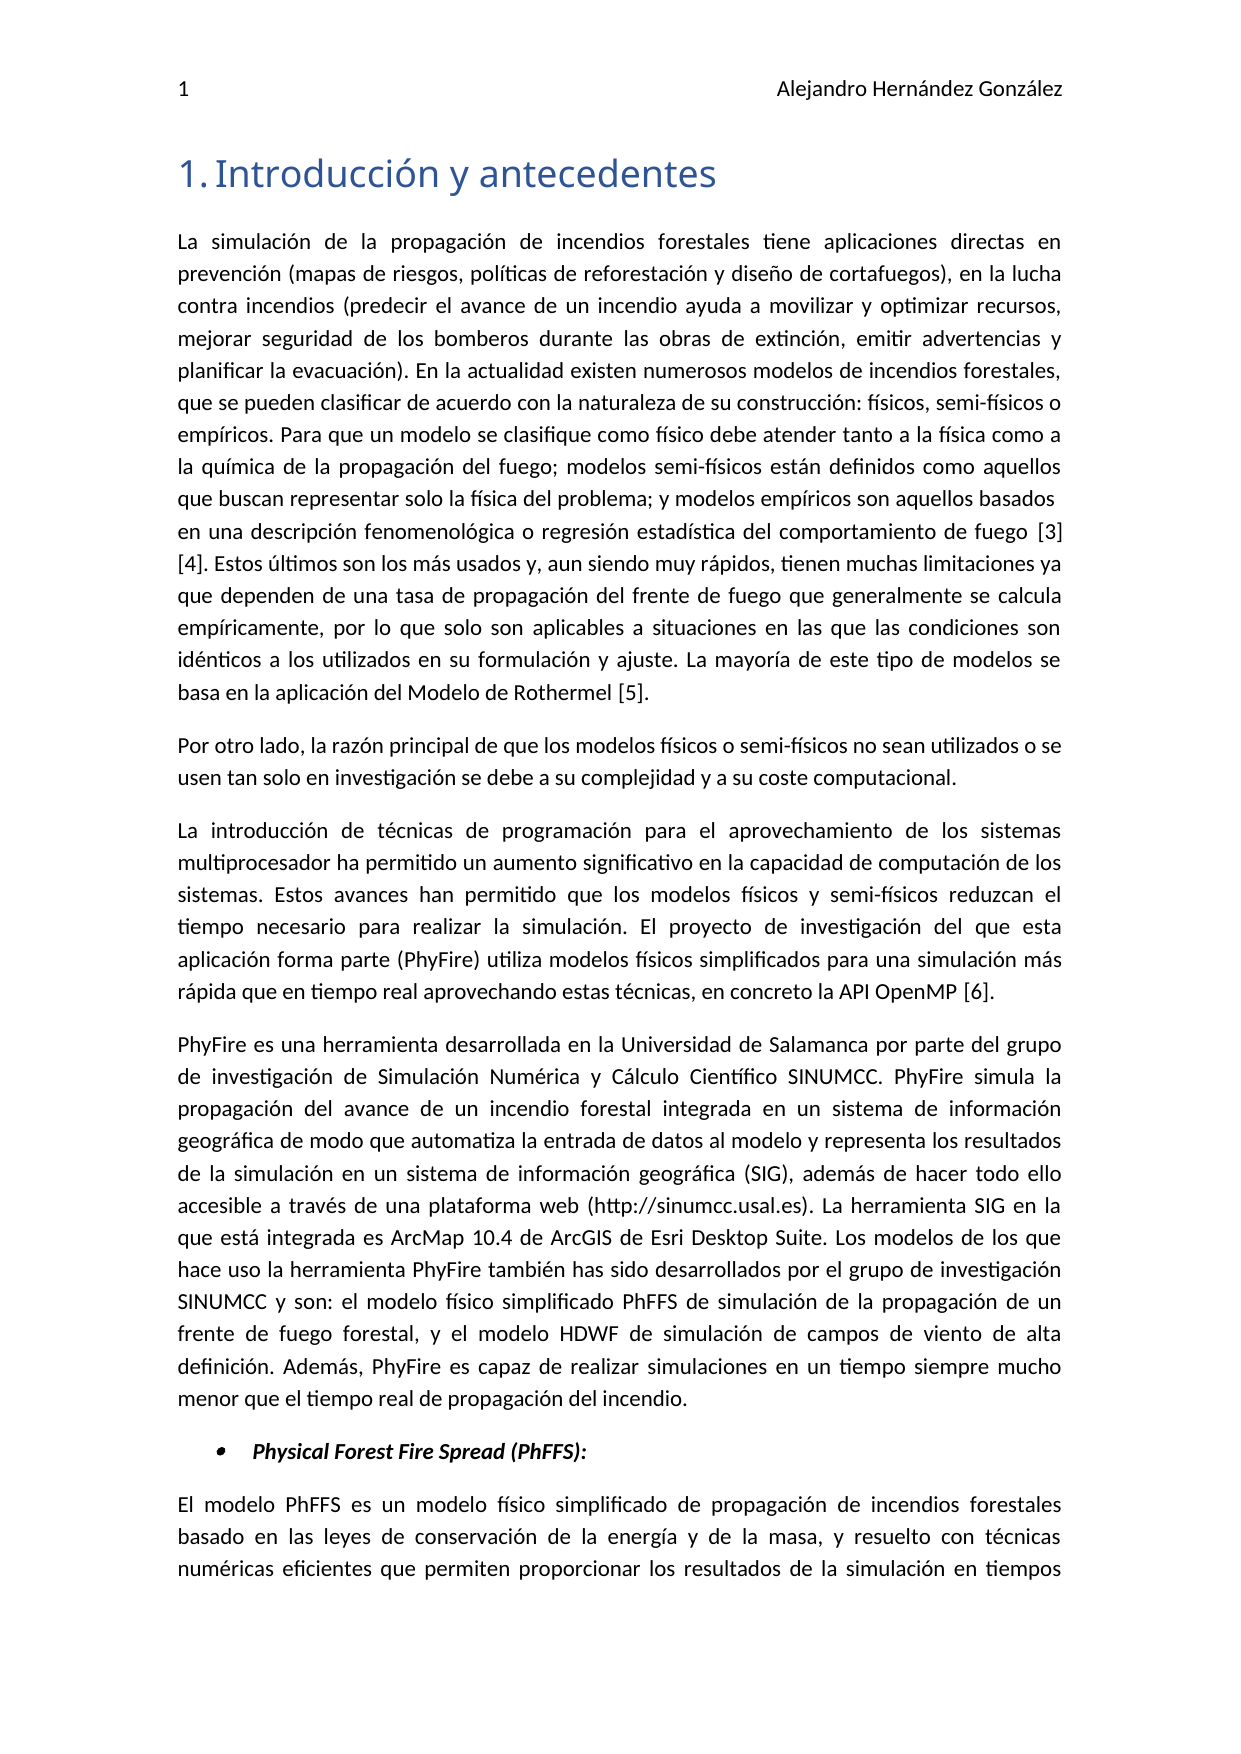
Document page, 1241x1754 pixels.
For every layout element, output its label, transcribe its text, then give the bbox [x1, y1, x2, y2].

list Physical Forest Fire Spread (PhFFS): [215, 1437, 1063, 1465]
text Por otro lado, la razón principal de que los modelos físicos o semi-físicos no sean utilizados o se usen tan solo en investigación se debe a su complejidad y a su coste computacional. [177, 731, 1063, 791]
text La simulación de la propagación de incendios forestales tiene aplicaciones directas en prevención (mapas de riesgos, políticas de reforestación y diseño de cortafuegos), en la lucha contra incendios (predecir el avance de un incendio ayuda a movilizar y optimizar recursos, mejorar seguridad de los bomberos durante las obras de extinción, emitir advertencias y planificar la evacuación). En la actualidad existen numerosos modelos de incendios forestales, que se pueden clasificar de acuerdo con la naturaleza de su construcción: físicos, semi-físicos o empíricos. Para que un modelo se clasifique como físico debe atender tanto a la física como a la química de la propagación del fuego; modelos semi-físicos están definidos como aquellos que buscan representar solo la física del problema; y modelos empíricos son aquellos basados ​​en una descripción fenomenológica o regresión estadística del comportamiento de fuego [3] [4]. Estos últimos son los más usados y, aun siendo muy rápidos, tienen muchas limitaciones ya que dependen de una tasa de propagación del frente de fuego que generalmente se calcula empíricamente, por lo que solo son aplicables a situaciones en las que las condiciones son idénticos a los utilizados en su formulación y ajuste. La mayoría de este tipo de modelos se basa en la aplicación del Modelo de Rothermel [5]. [177, 227, 1063, 706]
text La introducción de técnicas de programación para el aprovechamiento de los sistemas multiprocesador ha permitido un aumento significativo en la capacidad de computación de los sistemas. Estos avances han permitido que los modelos físicos y semi-físicos reduzcan el tiempo necesario para realizar la simulación. El proyecto de investigación del que esta aplicación forma parte (PhyFire) utiliza modelos físicos simplificados para una simulación más rápida que en tiempo real aprovechando estas técnicas, en concreto la API OpenMP [6]. [177, 816, 1063, 1005]
text PhyFire es una herramienta desarrollada en la Universidad de Salamanca por parte del grupo de investigación de Simulación Numérica y Cálculo Científico SINUMCC. PhyFire simula la propagación del avance de un incendio forestal integrada en un sistema de información geográfica de modo que automatiza la entrada de datos al modelo y representa los resultados de la simulación en un sistema de información geográfica (SIG), además de hacer todo ello accesible a través de una plataforma web (http://sinumcc.usal.es). La herramienta SIG en la que está integrada es ArcMap 10.4 de ArcGIS de Esri Desktop Suite. Los modelos de los que hace uso la herramienta PhyFire también has sido desarrollados por el grupo de investigación SINUMCC y son: el modelo físico simplificado PhFFS de simulación de la propagación de un frente de fuego forestal, y el modelo HDWF de simulación de campos de viento de alta definición. Además, PhyFire es capaz de realizar simulaciones en un tiempo siempre mucho menor que el tiempo real de propagación del incendio. [177, 1030, 1063, 1412]
subtitle Introducción y antecedentes [177, 148, 1063, 199]
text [177, 1490, 1063, 1582]
